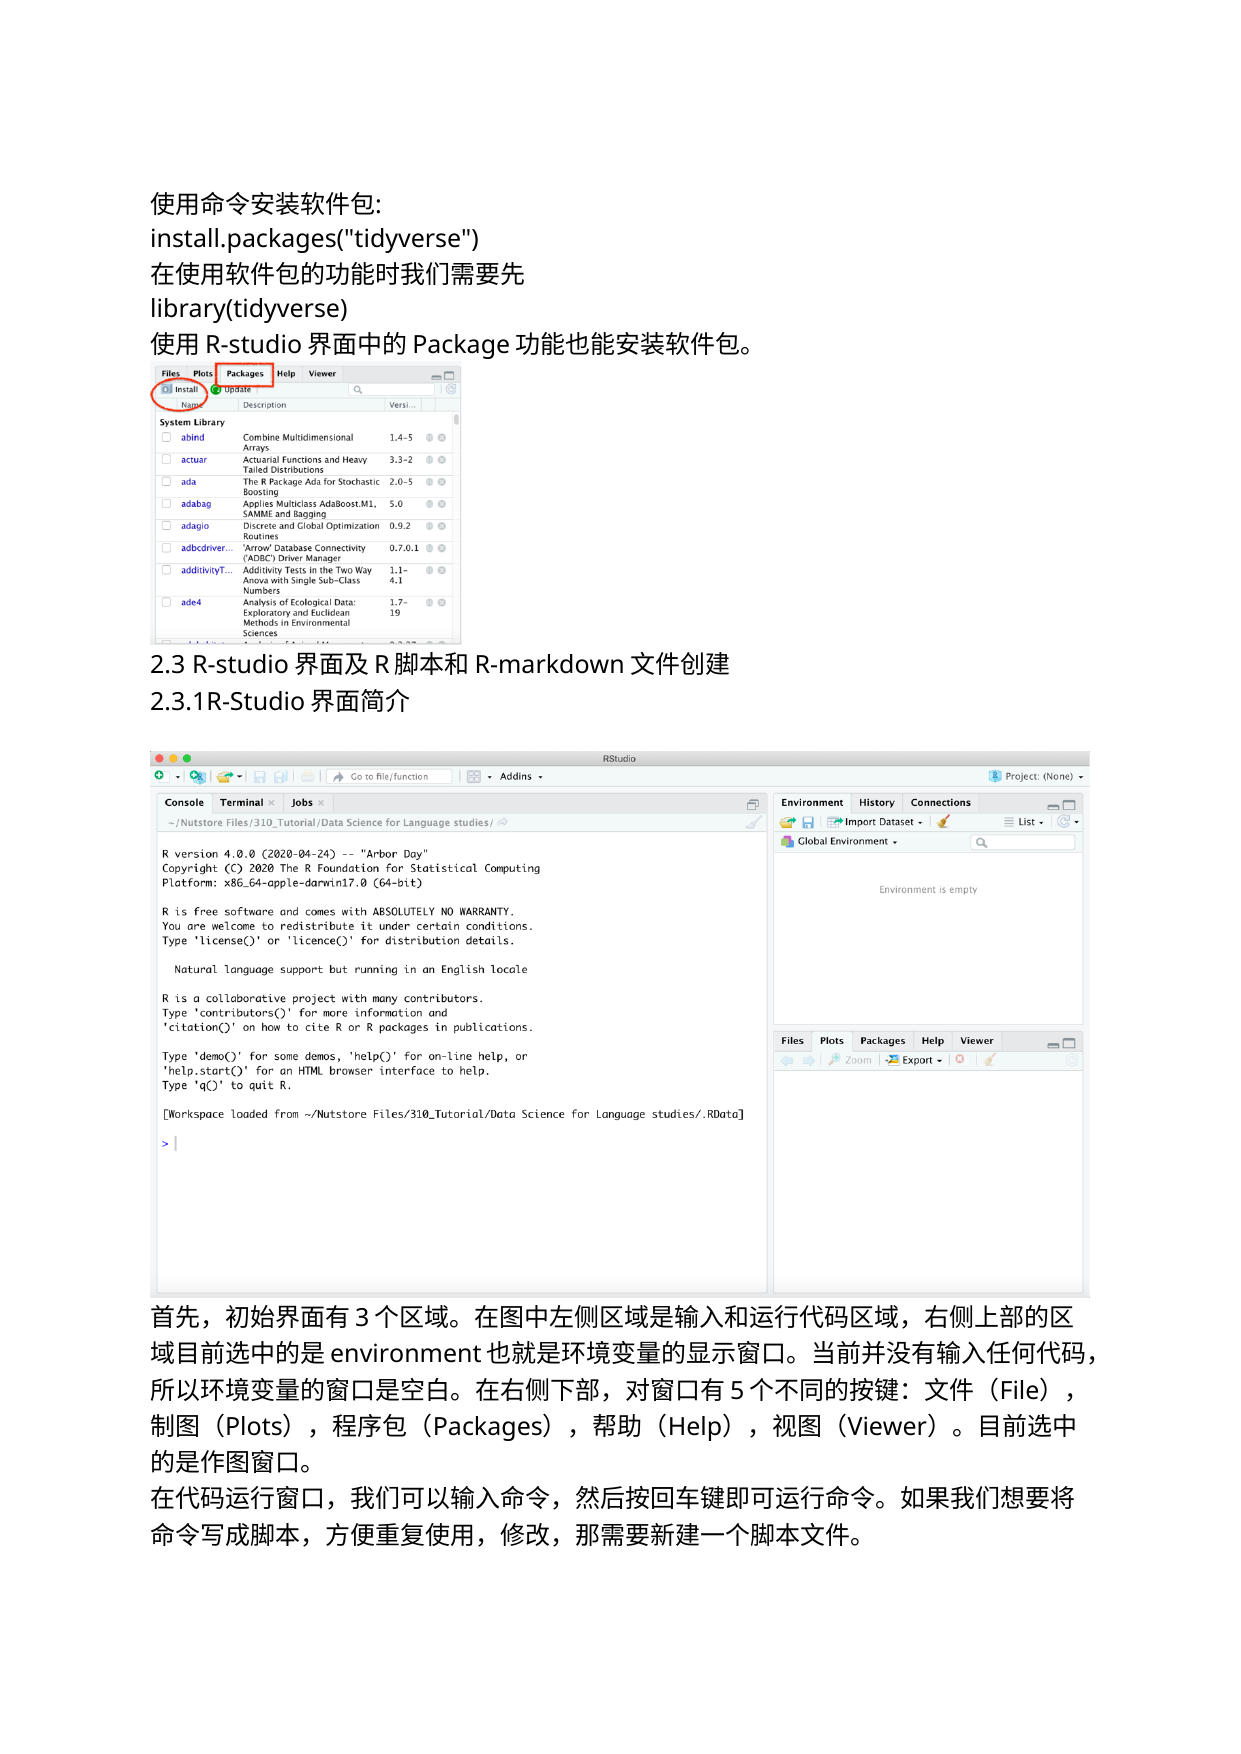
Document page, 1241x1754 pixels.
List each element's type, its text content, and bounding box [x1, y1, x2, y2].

text 2.3 R-studio界面及R脚本和R-markdown文件创建 [150, 645, 1090, 681]
text install.packages("tidyverse") [150, 220, 1090, 254]
text 使用R-studio界面中的Package功能也能安装软件包。 [150, 325, 1090, 361]
text library(tidyverse) [150, 291, 1090, 325]
text 2.3.1R-Studio界面简介 [150, 681, 1090, 717]
text 在代码运行窗口，我们可以输入命令，然后按回车键即可运行命令。如果我们想要将命令写成脚本，方便重复使用，修改，那需要新建一个脚本文件。 [150, 1479, 1090, 1551]
picture [150, 361, 462, 645]
text 首先，初始界面有3个区域。在图中左侧区域是输入和运行代码区域，右侧上部的区域目前选中的是environment也就是环境变量的显示窗口。当前并没有输入任何代码，所以环境变量的窗口是空白。在右侧下部，对窗口有5个不同的按键：文件（File），制图（Plots），程序包（Packages），帮助（Help），视图（Viewer）。目前选中的是作图窗口。 [150, 1298, 1090, 1479]
text 使用命令安装软件包: [150, 184, 1090, 220]
text 在使用软件包的功能时我们需要先 [150, 254, 1090, 291]
picture [150, 751, 1090, 1298]
